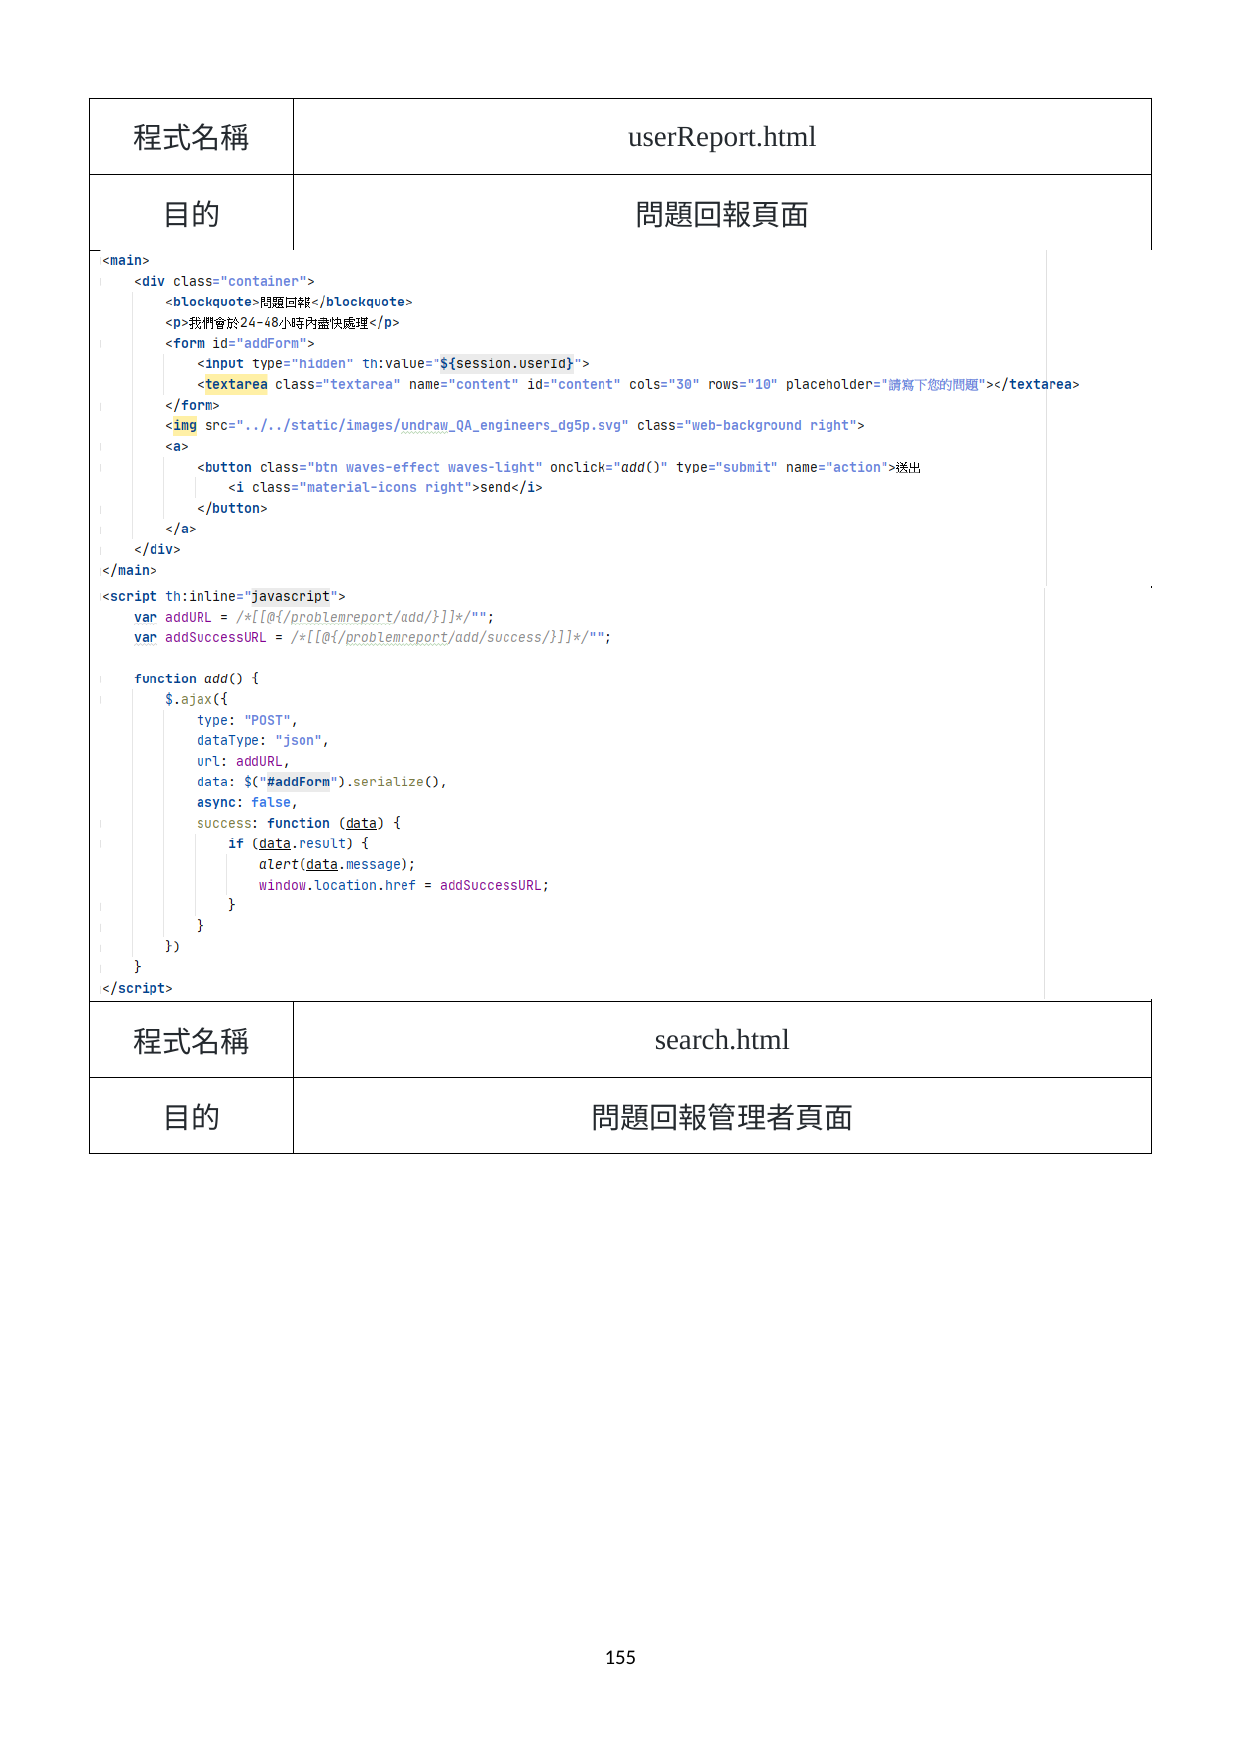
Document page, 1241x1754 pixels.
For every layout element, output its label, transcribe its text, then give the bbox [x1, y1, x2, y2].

table_cell 程式名稱 [90, 1002, 293, 1077]
table_cell [90, 251, 1151, 1001]
picture [100, 250, 1164, 586]
table_cell 目的 [90, 175, 293, 250]
table_cell search.html [294, 1002, 1151, 1077]
table_cell 問題回報管理者頁面 [294, 1078, 1151, 1153]
table_cell 目的 [90, 1078, 293, 1153]
table_cell 程式名稱 [90, 99, 293, 174]
table_cell userReport.html [294, 99, 1151, 174]
table_cell 問題回報頁面 [294, 175, 1151, 250]
picture [100, 588, 1164, 999]
